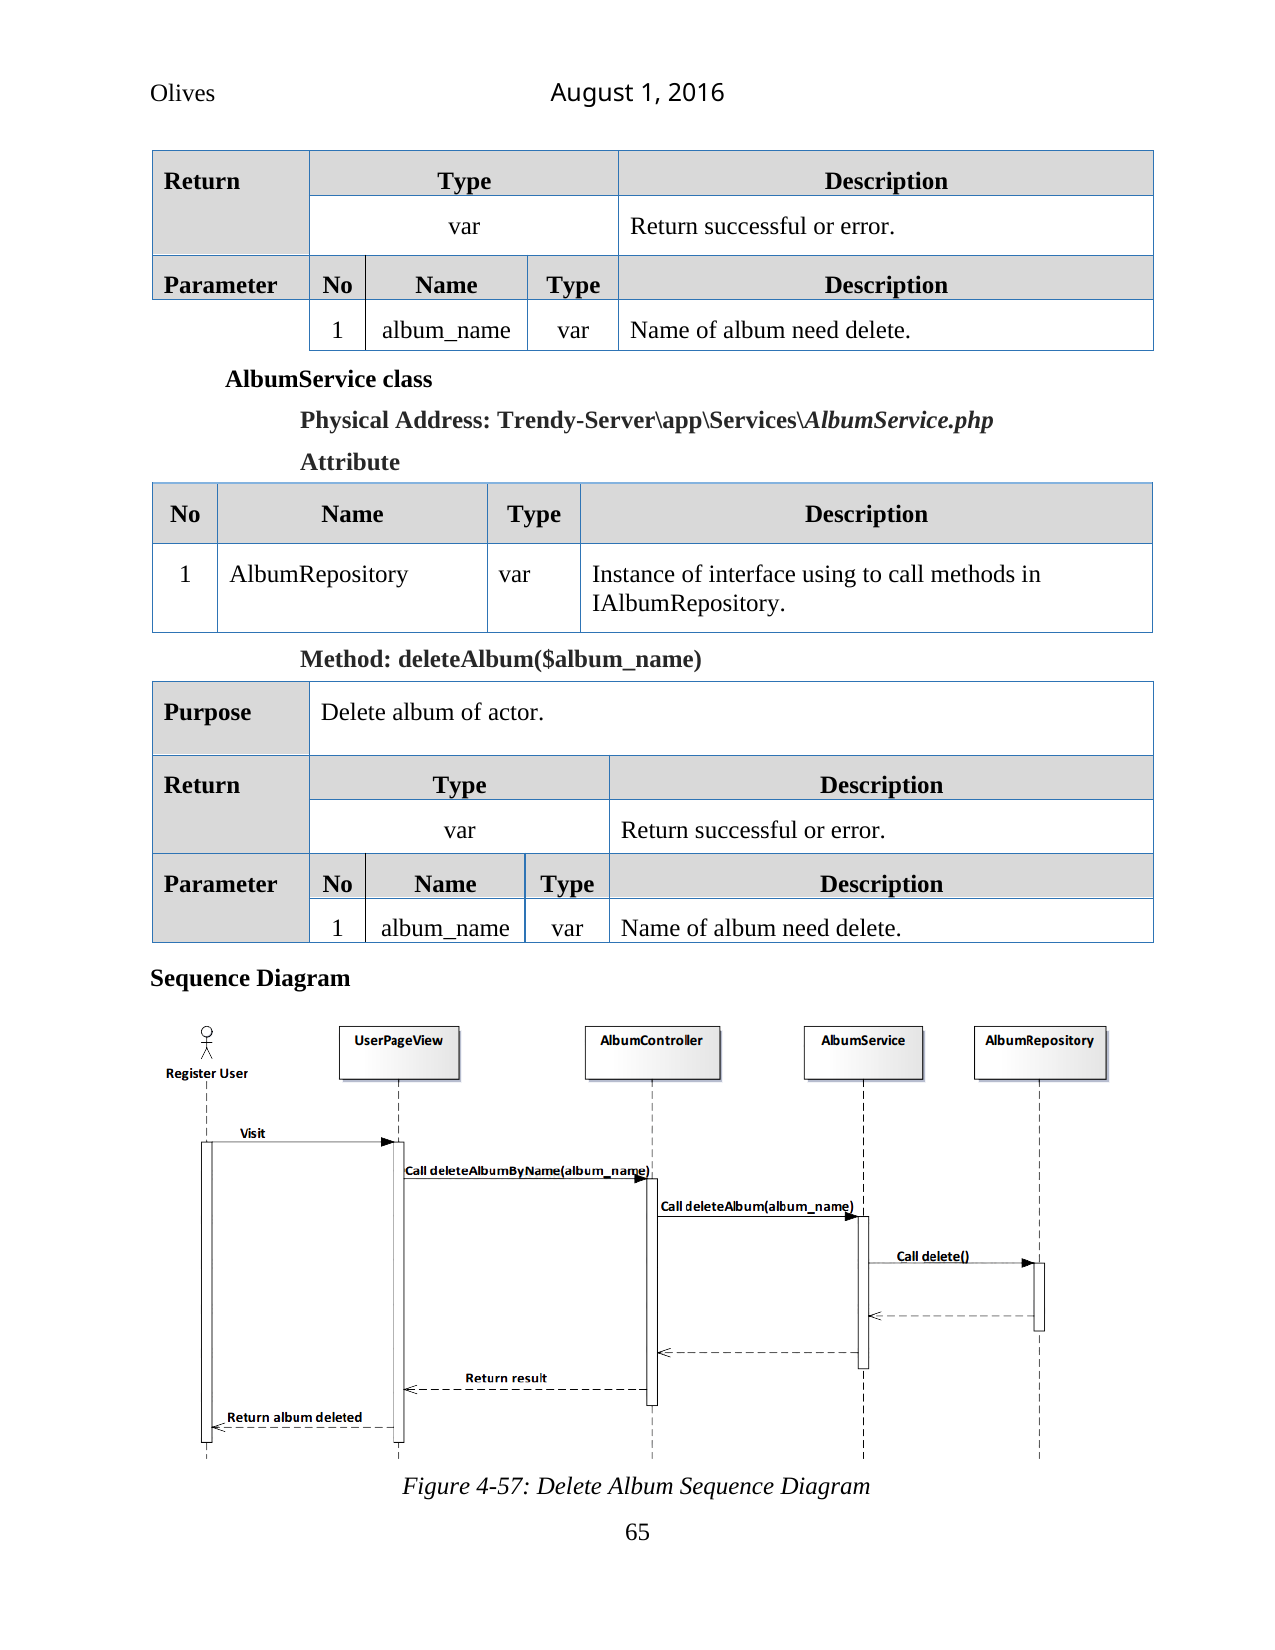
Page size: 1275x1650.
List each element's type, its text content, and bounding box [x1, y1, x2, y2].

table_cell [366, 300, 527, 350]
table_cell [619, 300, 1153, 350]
picture [541, 1479, 551, 1489]
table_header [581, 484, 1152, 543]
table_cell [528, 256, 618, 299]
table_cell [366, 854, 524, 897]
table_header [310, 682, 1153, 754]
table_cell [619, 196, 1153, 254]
picture [150, 1008, 1125, 1489]
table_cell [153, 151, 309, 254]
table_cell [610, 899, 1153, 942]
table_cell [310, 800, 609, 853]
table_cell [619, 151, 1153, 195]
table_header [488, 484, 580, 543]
subtitle Attribute [300, 441, 1125, 476]
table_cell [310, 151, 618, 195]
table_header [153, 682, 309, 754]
subtitle Physical Address: Trendy-Server\app\Services\AlbumService.php [300, 399, 1125, 434]
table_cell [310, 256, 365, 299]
subtitle AlbumService class [225, 357, 1125, 393]
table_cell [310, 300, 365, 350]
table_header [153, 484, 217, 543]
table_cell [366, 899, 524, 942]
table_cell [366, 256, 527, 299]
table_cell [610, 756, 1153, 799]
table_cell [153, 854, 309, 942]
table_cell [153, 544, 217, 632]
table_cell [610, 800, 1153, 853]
subtitle Sequence Diagram [150, 958, 1125, 994]
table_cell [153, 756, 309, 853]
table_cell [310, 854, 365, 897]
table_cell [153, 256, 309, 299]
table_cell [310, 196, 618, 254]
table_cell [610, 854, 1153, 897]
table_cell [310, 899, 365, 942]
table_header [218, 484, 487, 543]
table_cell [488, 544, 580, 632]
subtitle Method: deleteAlbum($album_name) [300, 639, 1125, 674]
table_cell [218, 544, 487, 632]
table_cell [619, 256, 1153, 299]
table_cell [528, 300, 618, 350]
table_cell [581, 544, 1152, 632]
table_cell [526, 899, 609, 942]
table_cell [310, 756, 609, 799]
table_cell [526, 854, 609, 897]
picture [785, 1479, 795, 1489]
